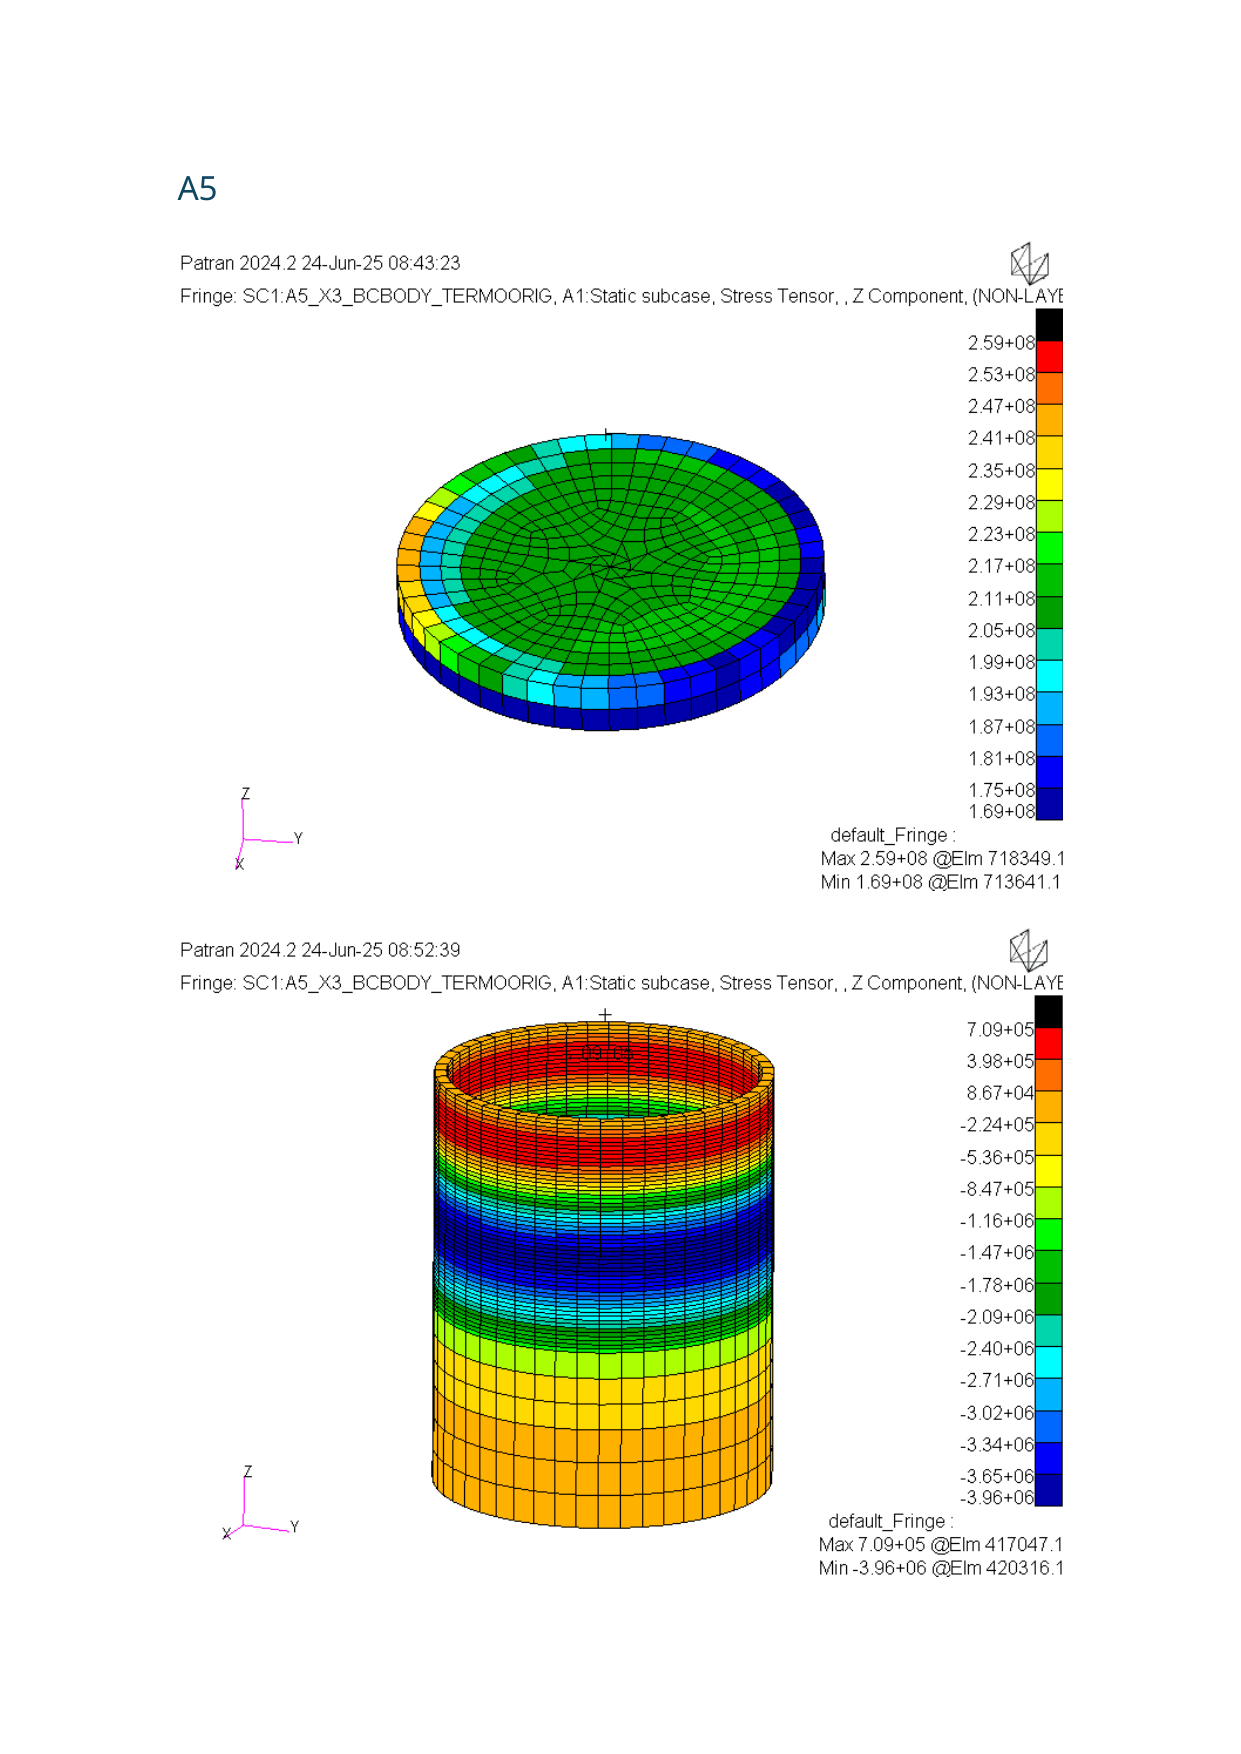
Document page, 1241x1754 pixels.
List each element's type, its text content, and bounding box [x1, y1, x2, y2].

subtitle A5 [177, 164, 1063, 210]
picture [177, 912, 1063, 1577]
picture [177, 224, 1063, 891]
